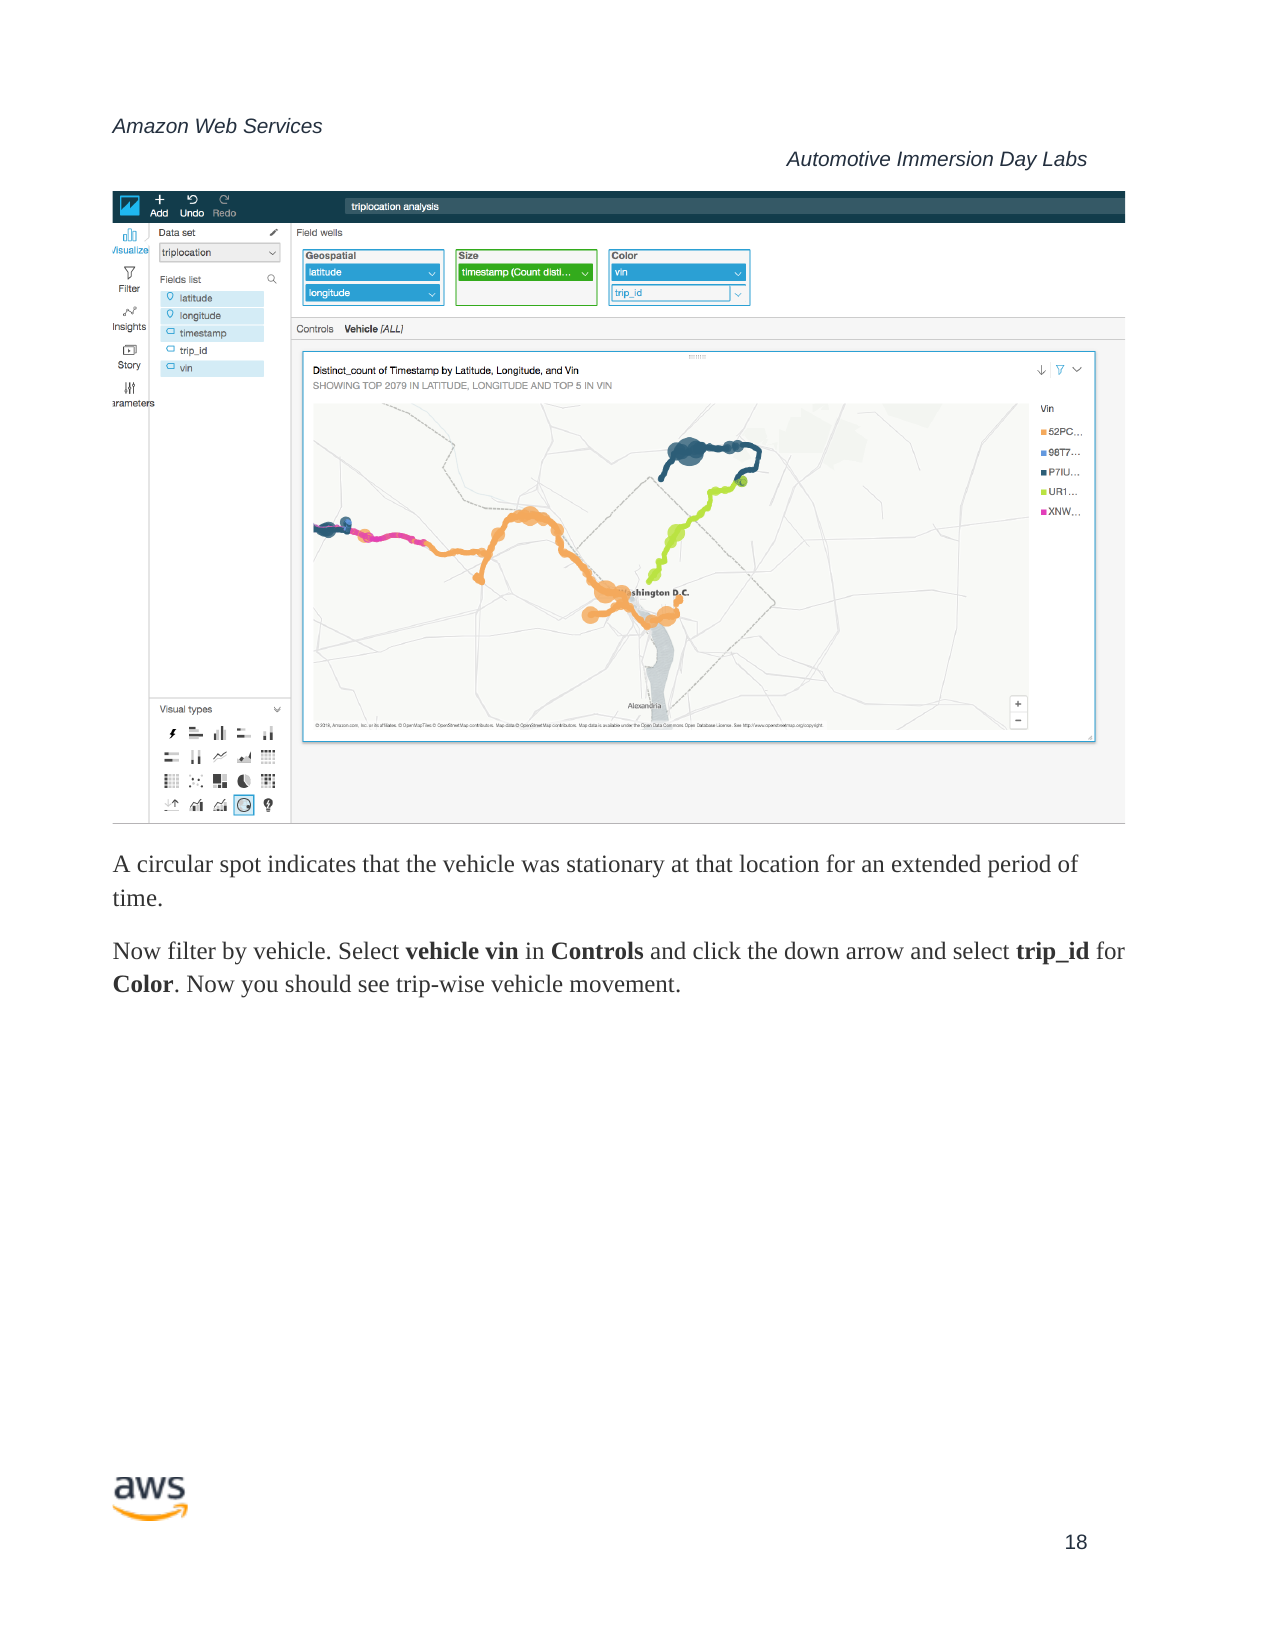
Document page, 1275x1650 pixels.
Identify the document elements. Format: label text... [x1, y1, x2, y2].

text Now filter by vehicle. Select vehicle vin in Controls and click the down arrow and select trip_id for Color. Now you should see trip-wise vehicle movement. [112, 936, 1125, 998]
text A circular spot indicates that the vehicle was stationary at that location for an extended period of time. [112, 849, 1125, 911]
picture [112, 191, 1125, 825]
picture [112, 1477, 188, 1521]
